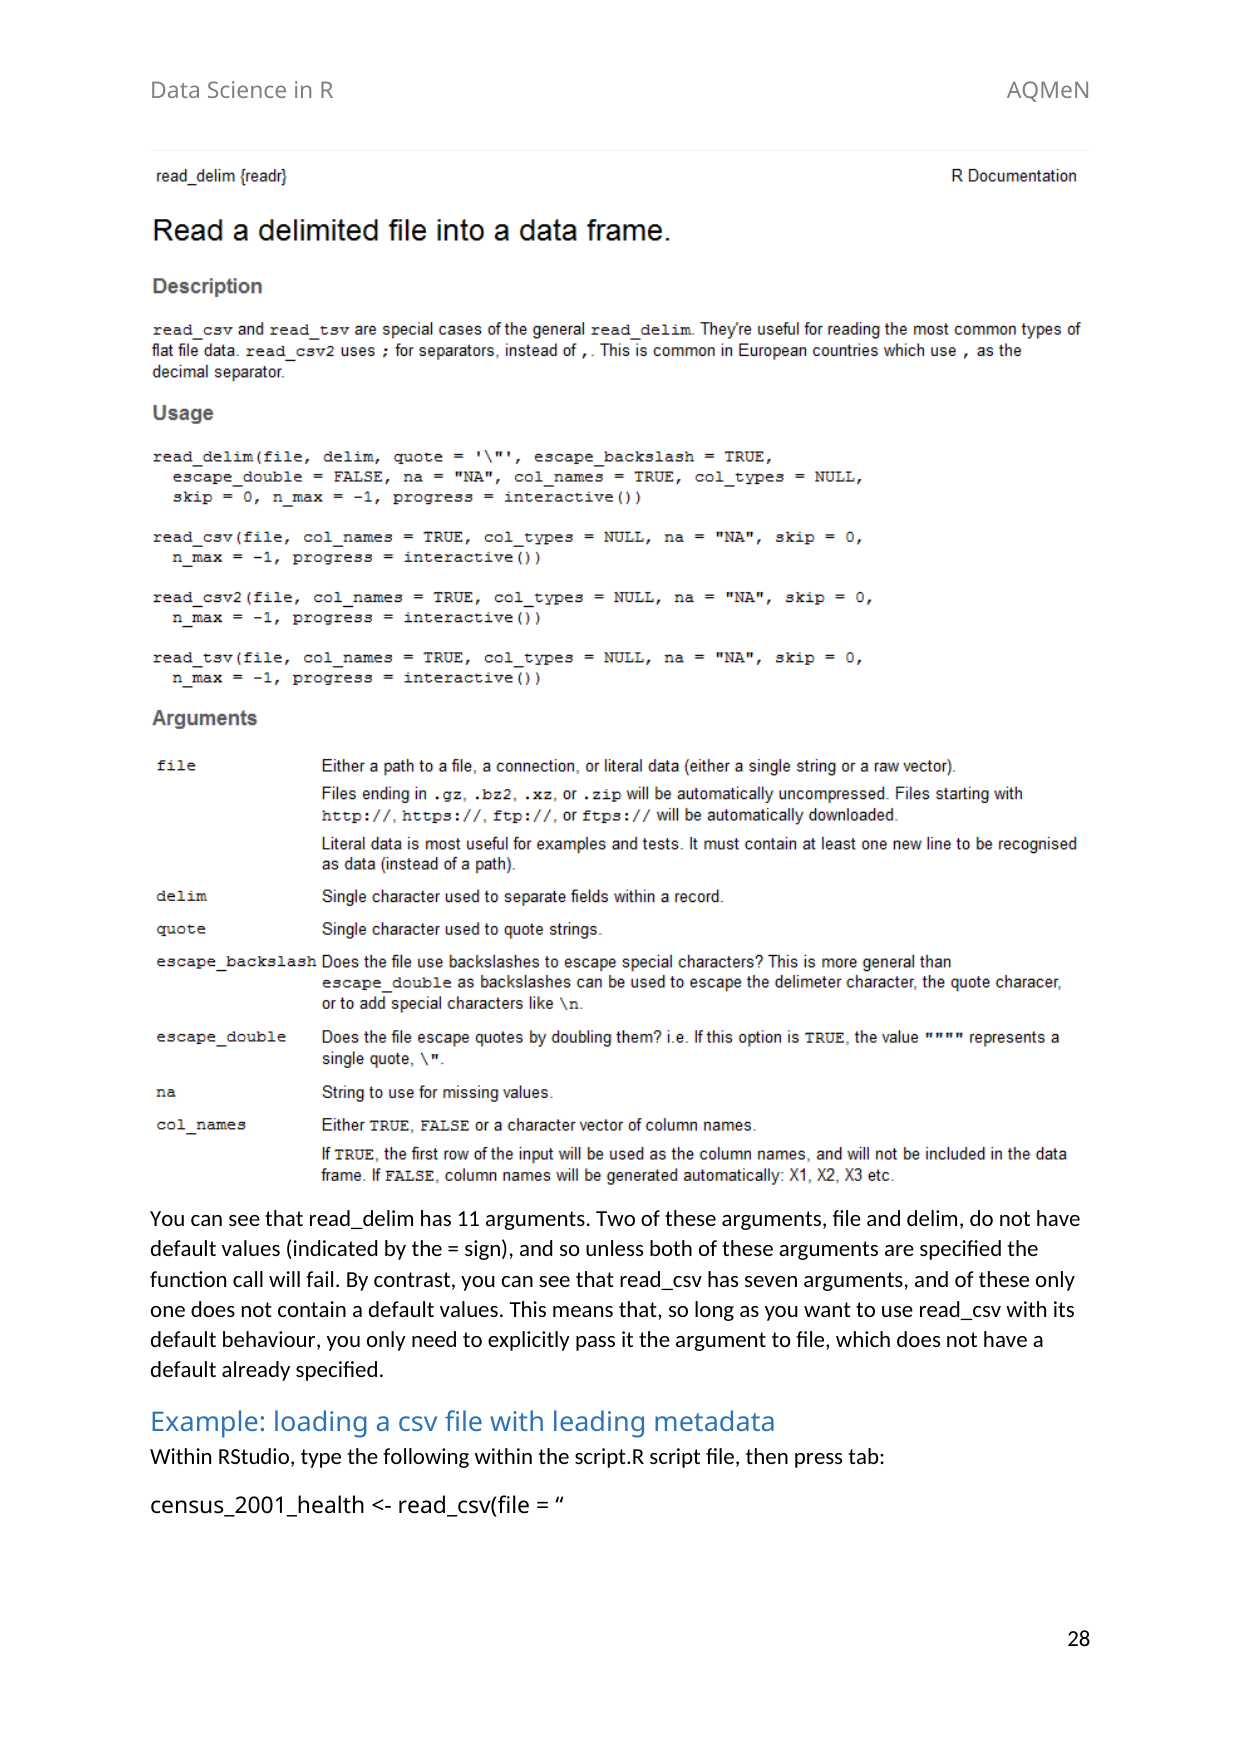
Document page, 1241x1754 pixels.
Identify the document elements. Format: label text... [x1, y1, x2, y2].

text Within RStudio, type the following within the script.R script file, then press tab: [150, 1442, 1090, 1470]
text census_2001_health <- read_csv(file = “ [150, 1489, 1090, 1520]
subtitle Example: loading a csv file with leading metadata [150, 1402, 1090, 1439]
text You can see that read_delim has 11 arguments. Two of these arguments, file and delim, do not have default values (indicated by the = sign), and so unless both of these arguments are specified the function call will fail. By contrast, you can see that read_csv has seven arguments, and of these only one does not contain a default values. This means that, so long as you want to use read_csv with its default behaviour, you only need to explicitly pass it the argument to file, which does not have a default already specified. [150, 1204, 1090, 1383]
picture [150, 150, 1091, 1186]
